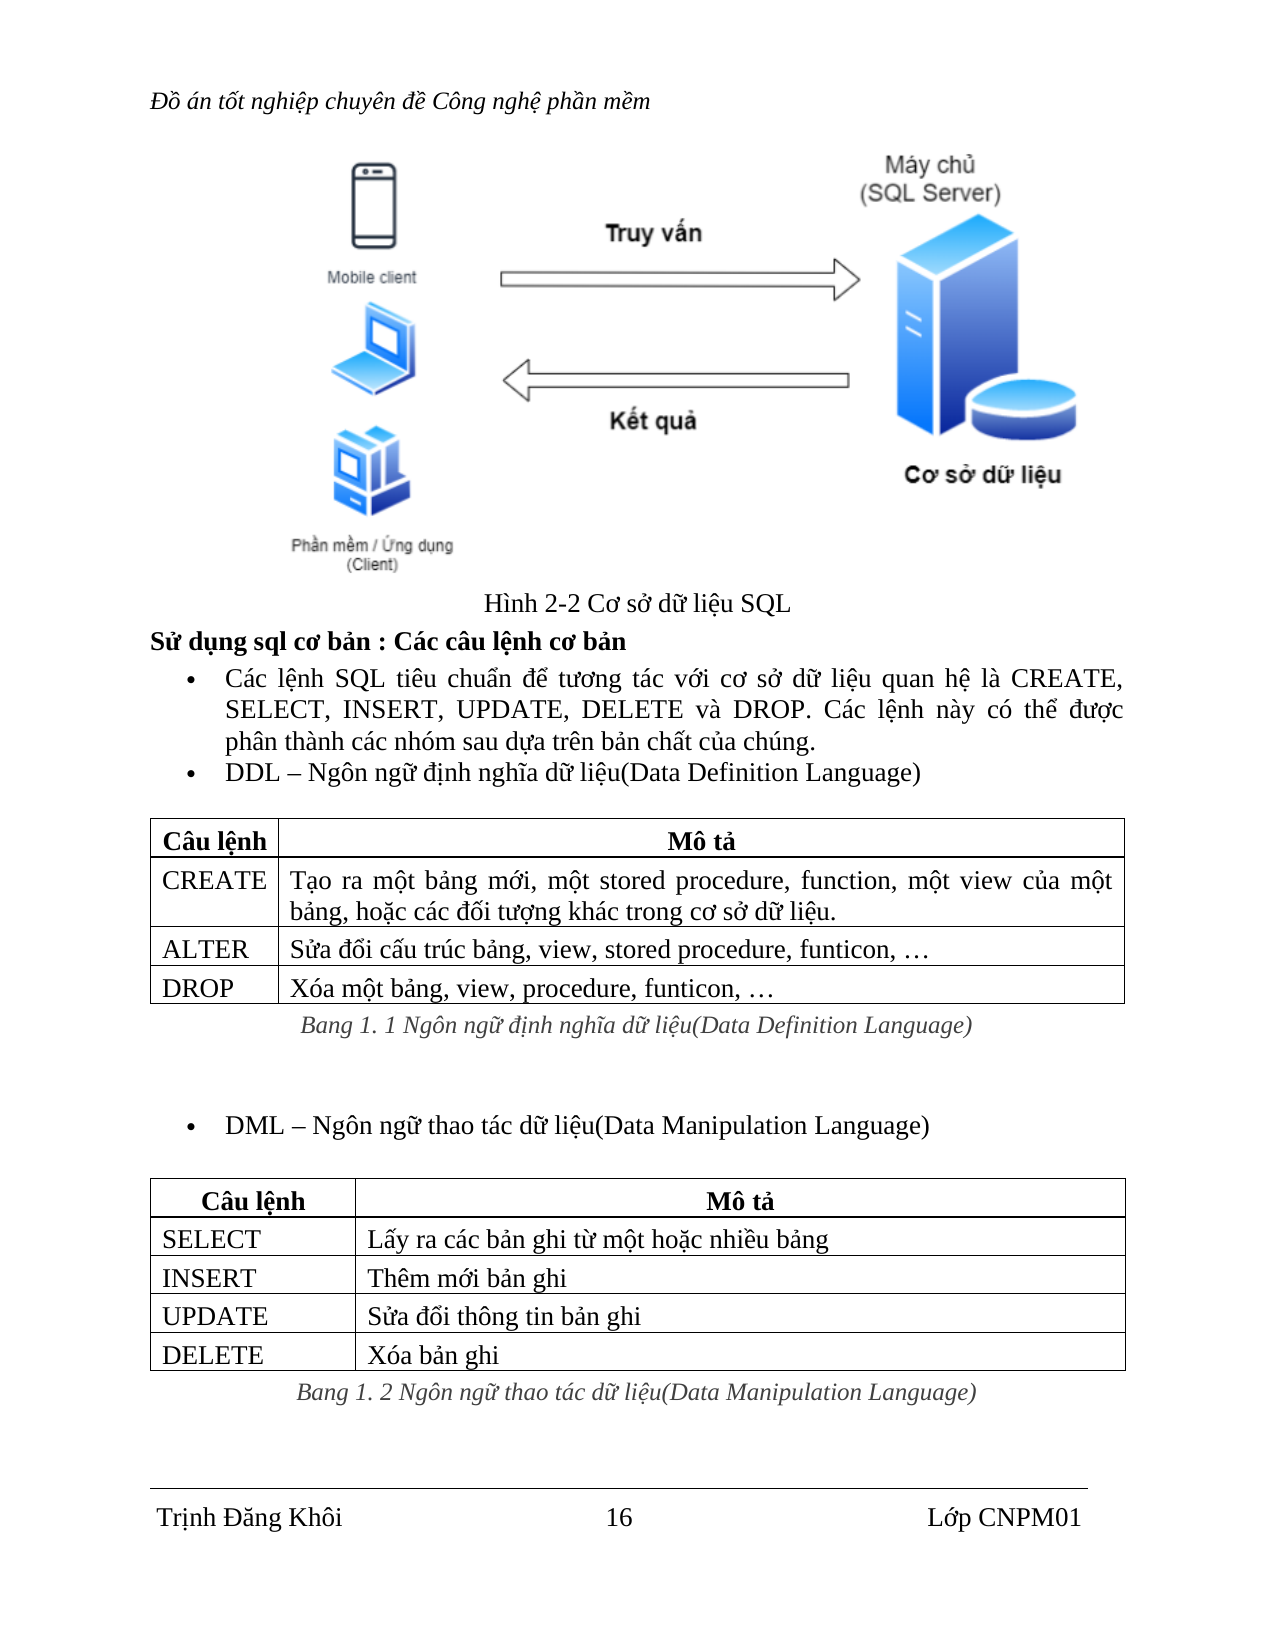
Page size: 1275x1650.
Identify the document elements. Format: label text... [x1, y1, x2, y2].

table_cell CREATE [151, 858, 278, 926]
table_cell DELETE [151, 1333, 355, 1370]
table_header Mô tả [279, 819, 1124, 856]
table_cell Thêm mới bản ghi [356, 1256, 1125, 1293]
table_cell Tạo ra một bảng mới, một stored procedure, function, một view của một bảng, hoặc các đối tượng khác trong cơ sở dữ liệu. [279, 858, 1124, 926]
table_cell INSERT [151, 1256, 355, 1293]
table_cell ALTER [151, 927, 278, 964]
picture [223, 150, 1110, 588]
table_cell Sửa đổi cấu trúc bảng, view, stored procedure, funticon, … [279, 927, 1124, 964]
text Sử dụng sql cơ bản : Các câu lệnh cơ bản [150, 625, 1125, 656]
table_cell Xóa một bảng, view, procedure, funticon, … [279, 966, 1124, 1003]
text Bang 1. 1 Ngôn ngữ định nghĩa dữ liệu(Data Definition Language) [150, 1010, 1125, 1039]
table_header Mô tả [356, 1179, 1125, 1216]
table_header Câu lệnh [151, 819, 278, 856]
table_cell Lấy ra các bản ghi từ một hoặc nhiều bảng [356, 1218, 1125, 1255]
list Các lệnh SQL tiêu chuẩn để tương tác với cơ sở dữ liệu quan hệ là CREATE, SELECT, INSERT, UPDATE, DELETE và DROP. Các lệnh này có thể được phân thành các nhóm sau dựa trên bản chất của chúng. [187, 662, 1125, 756]
table_cell Xóa bản ghi [356, 1333, 1125, 1370]
table_cell UPDATE [151, 1294, 355, 1332]
table_header Câu lệnh [151, 1179, 355, 1216]
table_cell Sửa đổi thông tin bản ghi [356, 1294, 1125, 1332]
table_cell DROP [151, 966, 278, 1003]
list DML – Ngôn ngữ thao tác dữ liệu(Data Manipulation Language) [187, 1109, 1125, 1141]
list DDL – Ngôn ngữ định nghĩa dữ liệu(Data Definition Language) [187, 756, 1125, 787]
text Bang 1. 2 Ngôn ngữ thao tác dữ liệu(Data Manipulation Language) [150, 1377, 1125, 1406]
table_cell SELECT [151, 1218, 355, 1255]
text Hình 2-2 Cơ sở dữ liệu SQL [150, 587, 1125, 619]
